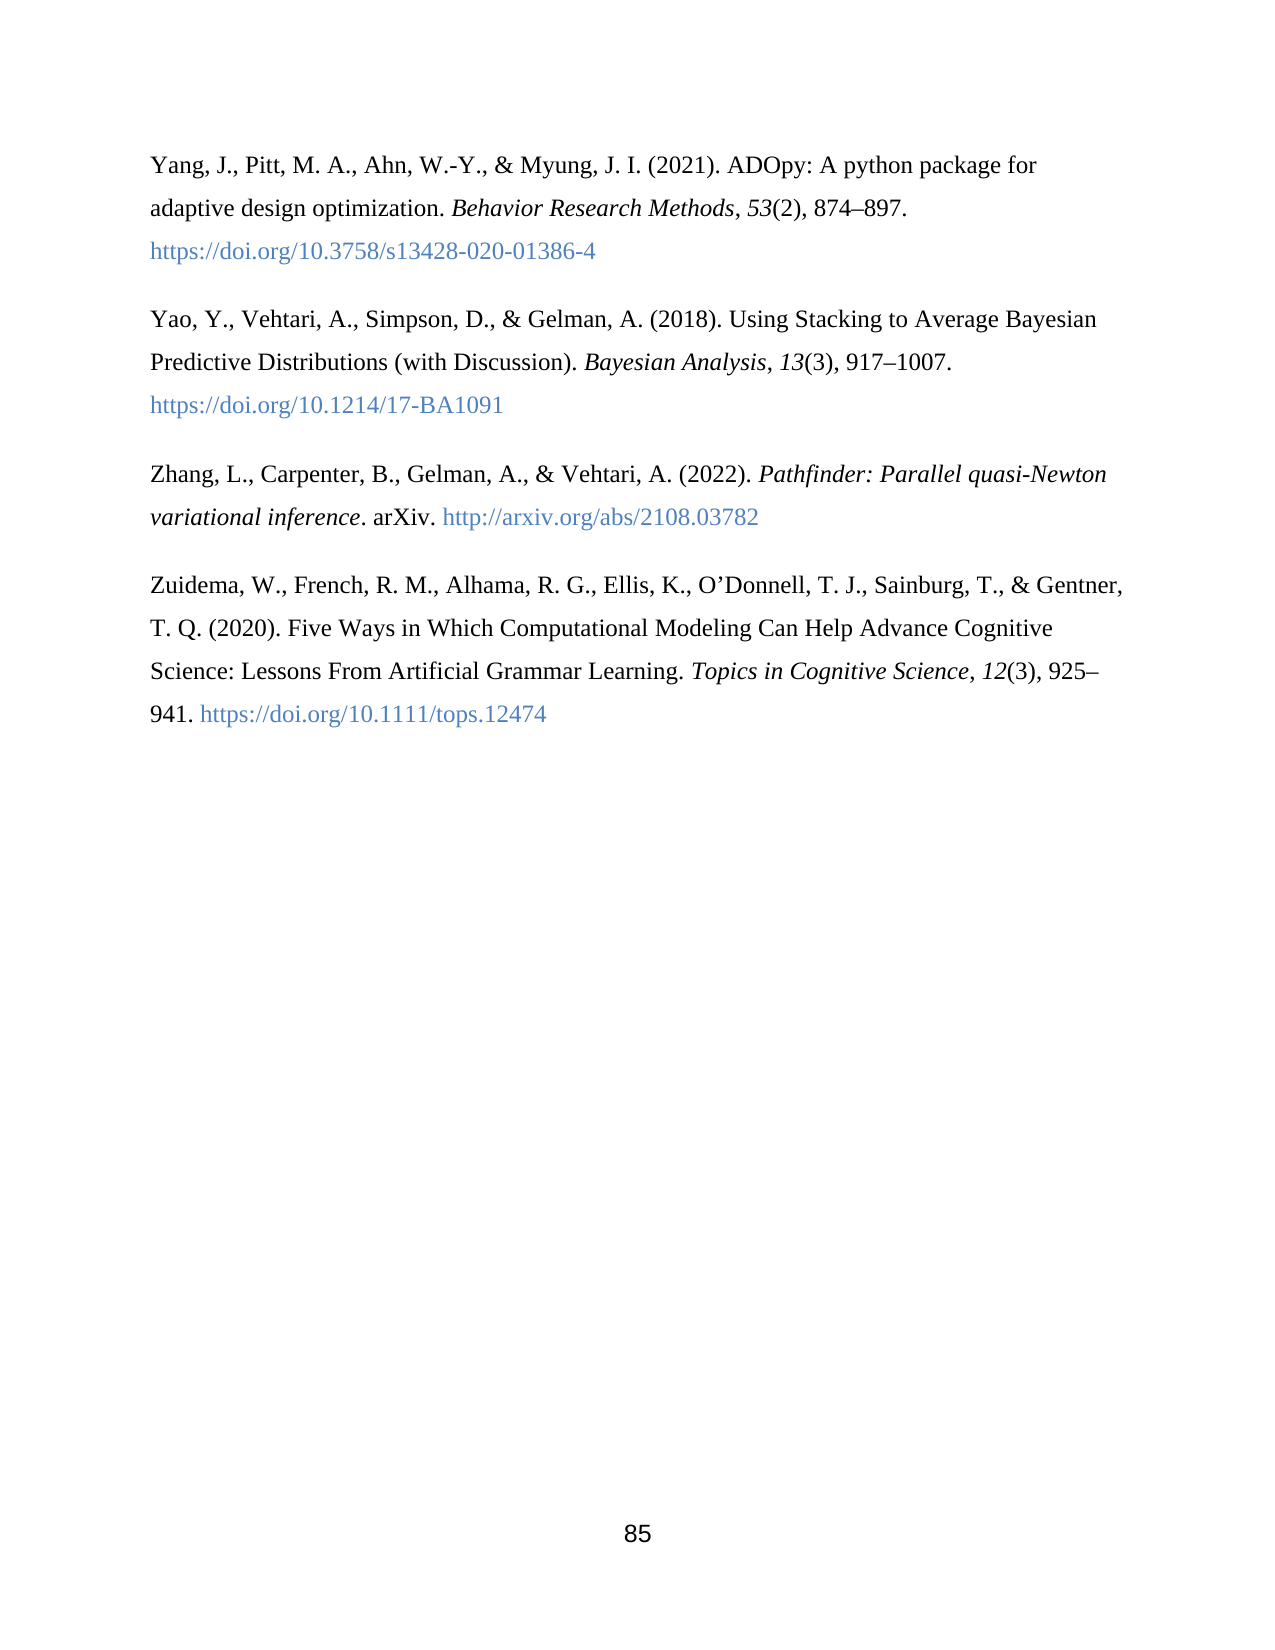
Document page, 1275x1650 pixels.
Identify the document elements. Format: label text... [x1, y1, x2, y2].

text Zuidema, W., French, R. M., Alhama, R. G., Ellis, K., O’Donnell, T. J., Sainburg, T., & Gentner, T. Q. (2020). Five Ways in Which Computational Modeling Can Help Advance Cognitive Science: Lessons From Artificial Grammar Learning. Topics in Cognitive Science, 12(3), 925–941. https://doi.org/10.1111/tops.12474 [150, 570, 1125, 728]
text Zhang, L., Carpenter, B., Gelman, A., & Vehtari, A. (2022). Pathfinder: Parallel quasi-Newton variational inference. arXiv. http://arxiv.org/abs/2108.03782 [150, 459, 1125, 531]
text Yao, Y., Vehtari, A., Simpson, D., & Gelman, A. (2018). Using Stacking to Average Bayesian Predictive Distributions (with Discussion). Bayesian Analysis, 13(3), 917–1007. https://doi.org/10.1214/17-BA1091 [150, 304, 1125, 419]
text Yang, J., Pitt, M. A., Ahn, W.-Y., & Myung, J. I. (2021). ADOpy: A python package for adaptive design optimization. Behavior Research Methods, 53(2), 874–897. https://doi.org/10.3758/s13428-020-01386-4 [150, 150, 1125, 265]
